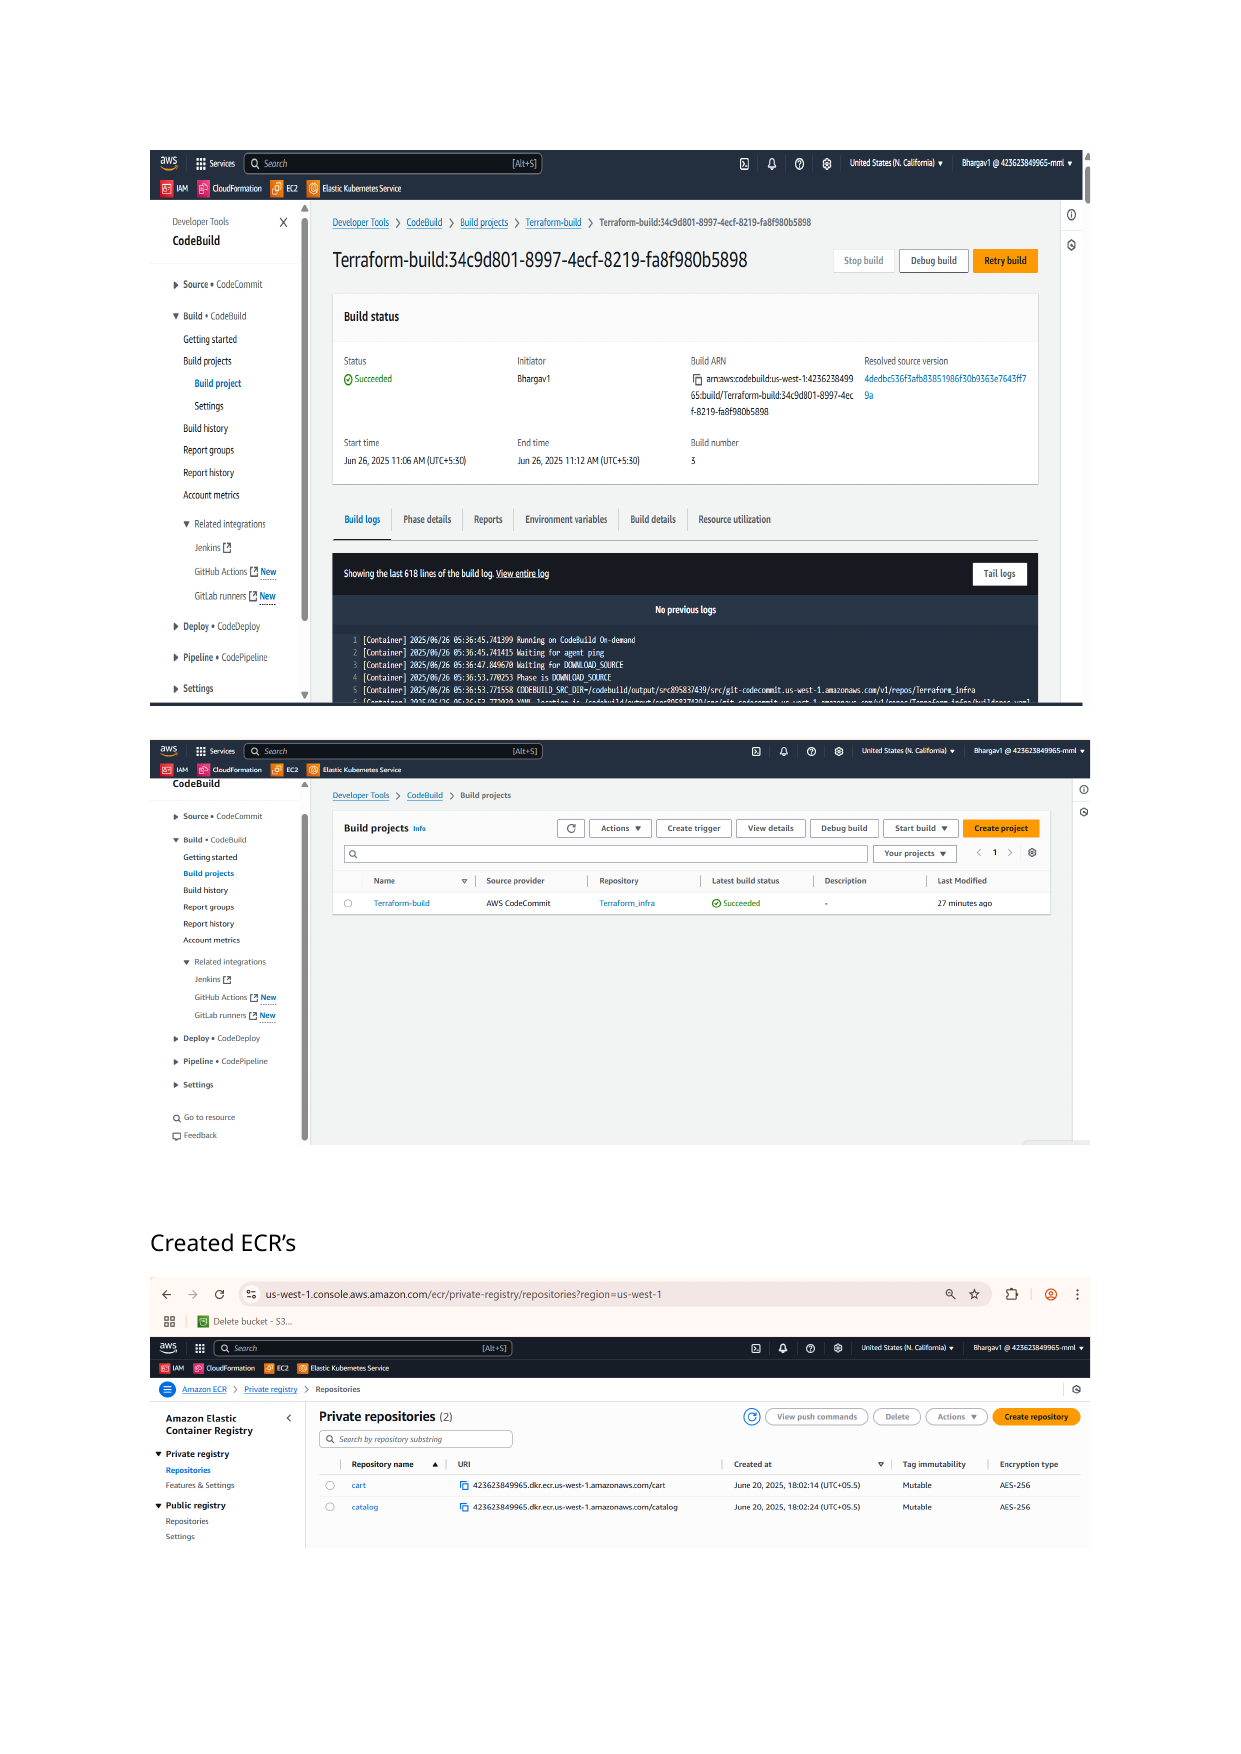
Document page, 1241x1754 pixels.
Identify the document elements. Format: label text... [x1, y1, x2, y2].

picture [150, 1277, 1091, 1548]
text Created ECR’s [150, 1227, 1090, 1258]
picture [150, 737, 1091, 1145]
picture [150, 150, 1091, 706]
